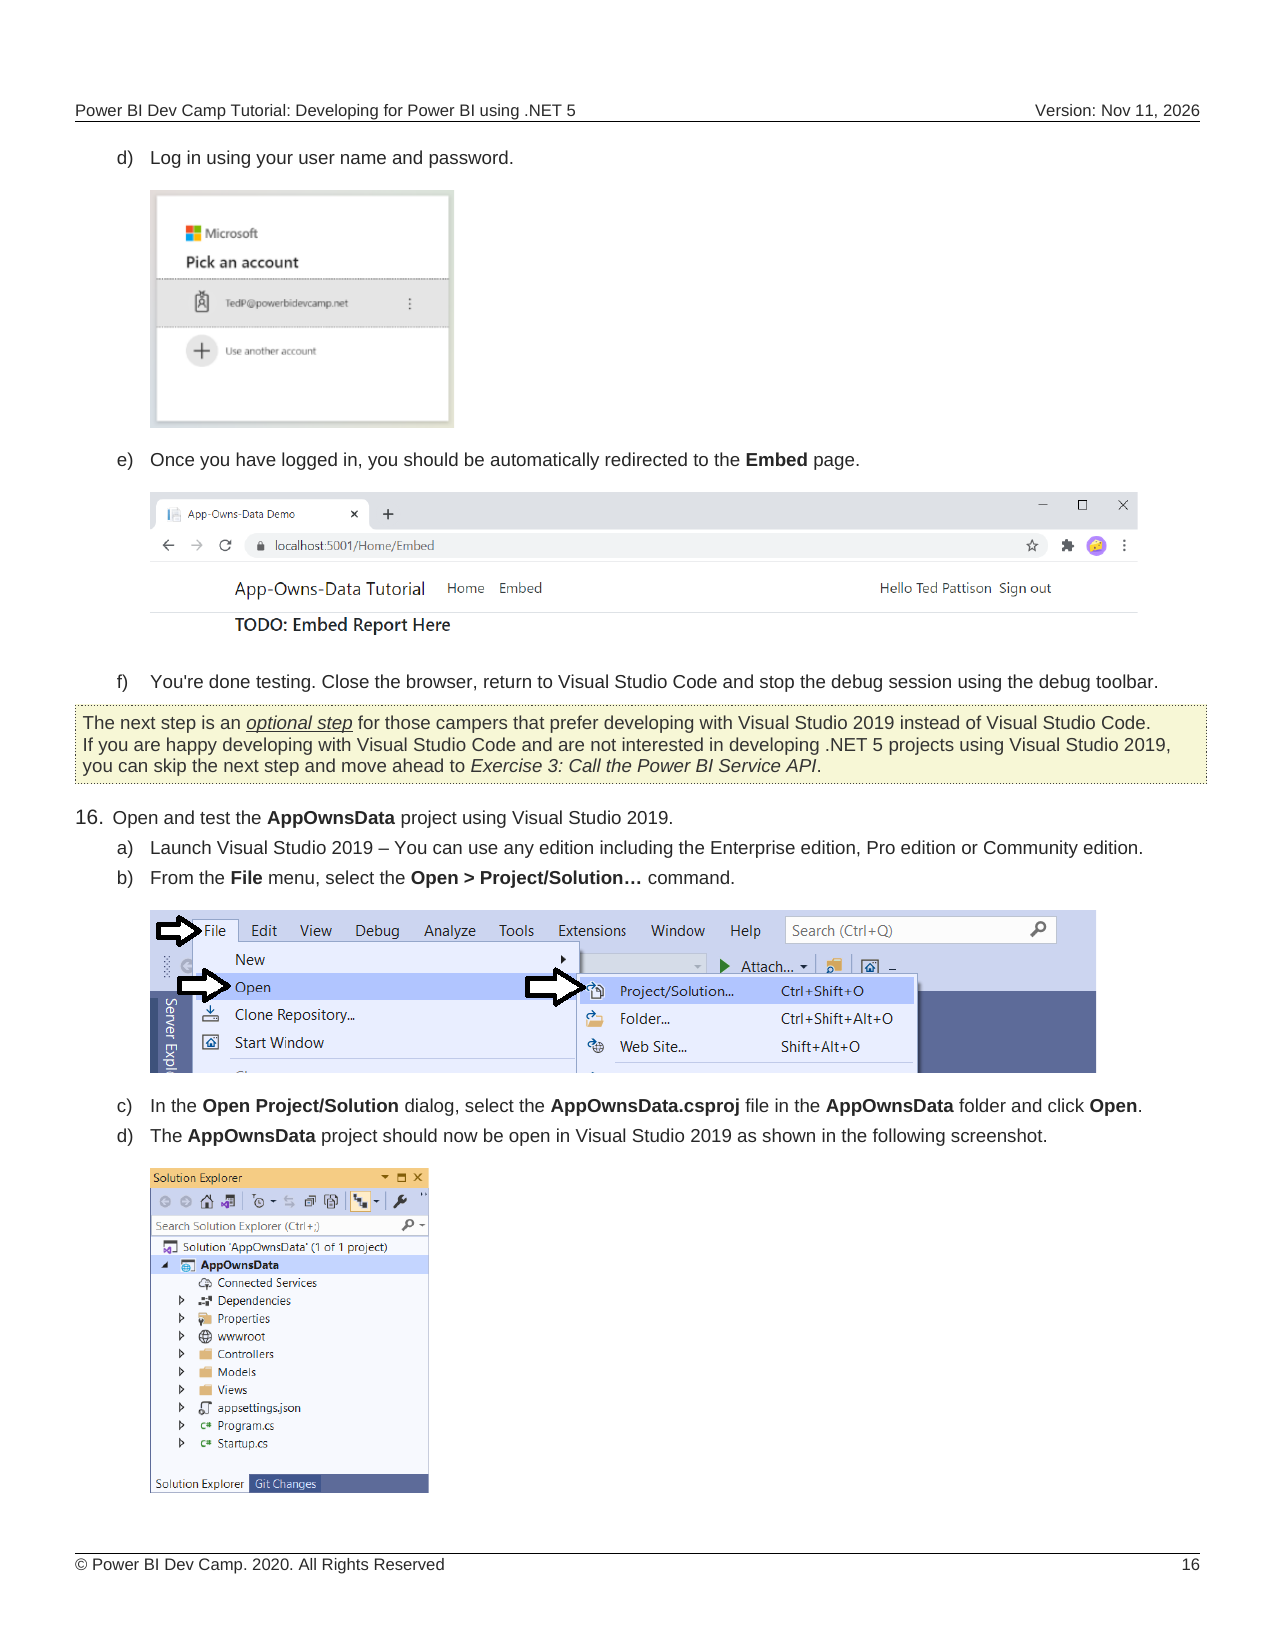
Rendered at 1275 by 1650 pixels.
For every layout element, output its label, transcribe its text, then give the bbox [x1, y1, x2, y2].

text Log in using your user name and password. [117, 147, 1200, 168]
text From the File menu, select the Open > Project/Solution… command. [117, 867, 1200, 888]
picture [150, 492, 1138, 649]
text Open and test the AppOwnsData project using Visual Studio 2019. [75, 804, 1200, 828]
picture [150, 190, 455, 428]
text The next step is an optional step for those campers that prefer developing with Visual Studio 2019 instead of Visual Studio Code. If you are happy developing with Visual Studio Code and are not interested in developing .NET 5 projects using Visual Studio 2019, you can skip the next step and move ahead to Exercise 3: Call the Power BI Service API. [75, 704, 1207, 784]
picture [150, 910, 1097, 1073]
text Launch Visual Studio 2019 – You can use any edition including the Enterprise edition, Pro edition or Community edition. [117, 837, 1200, 858]
text Once you have logged in, you should be automatically redirected to the Embed page. [117, 449, 1200, 471]
text You're done testing. Close the browser, return to Visual Studio Code and stop the debug session using the debug toolbar. [117, 670, 1200, 692]
picture [150, 1168, 429, 1493]
text In the Open Project/Solution dialog, select the AppOwnsData.csproj file in the AppOwnsData folder and click Open. [117, 1095, 1200, 1116]
text The AppOwnsData project should now be open in Visual Studio 2019 as shown in the following screenshot. [117, 1124, 1200, 1146]
